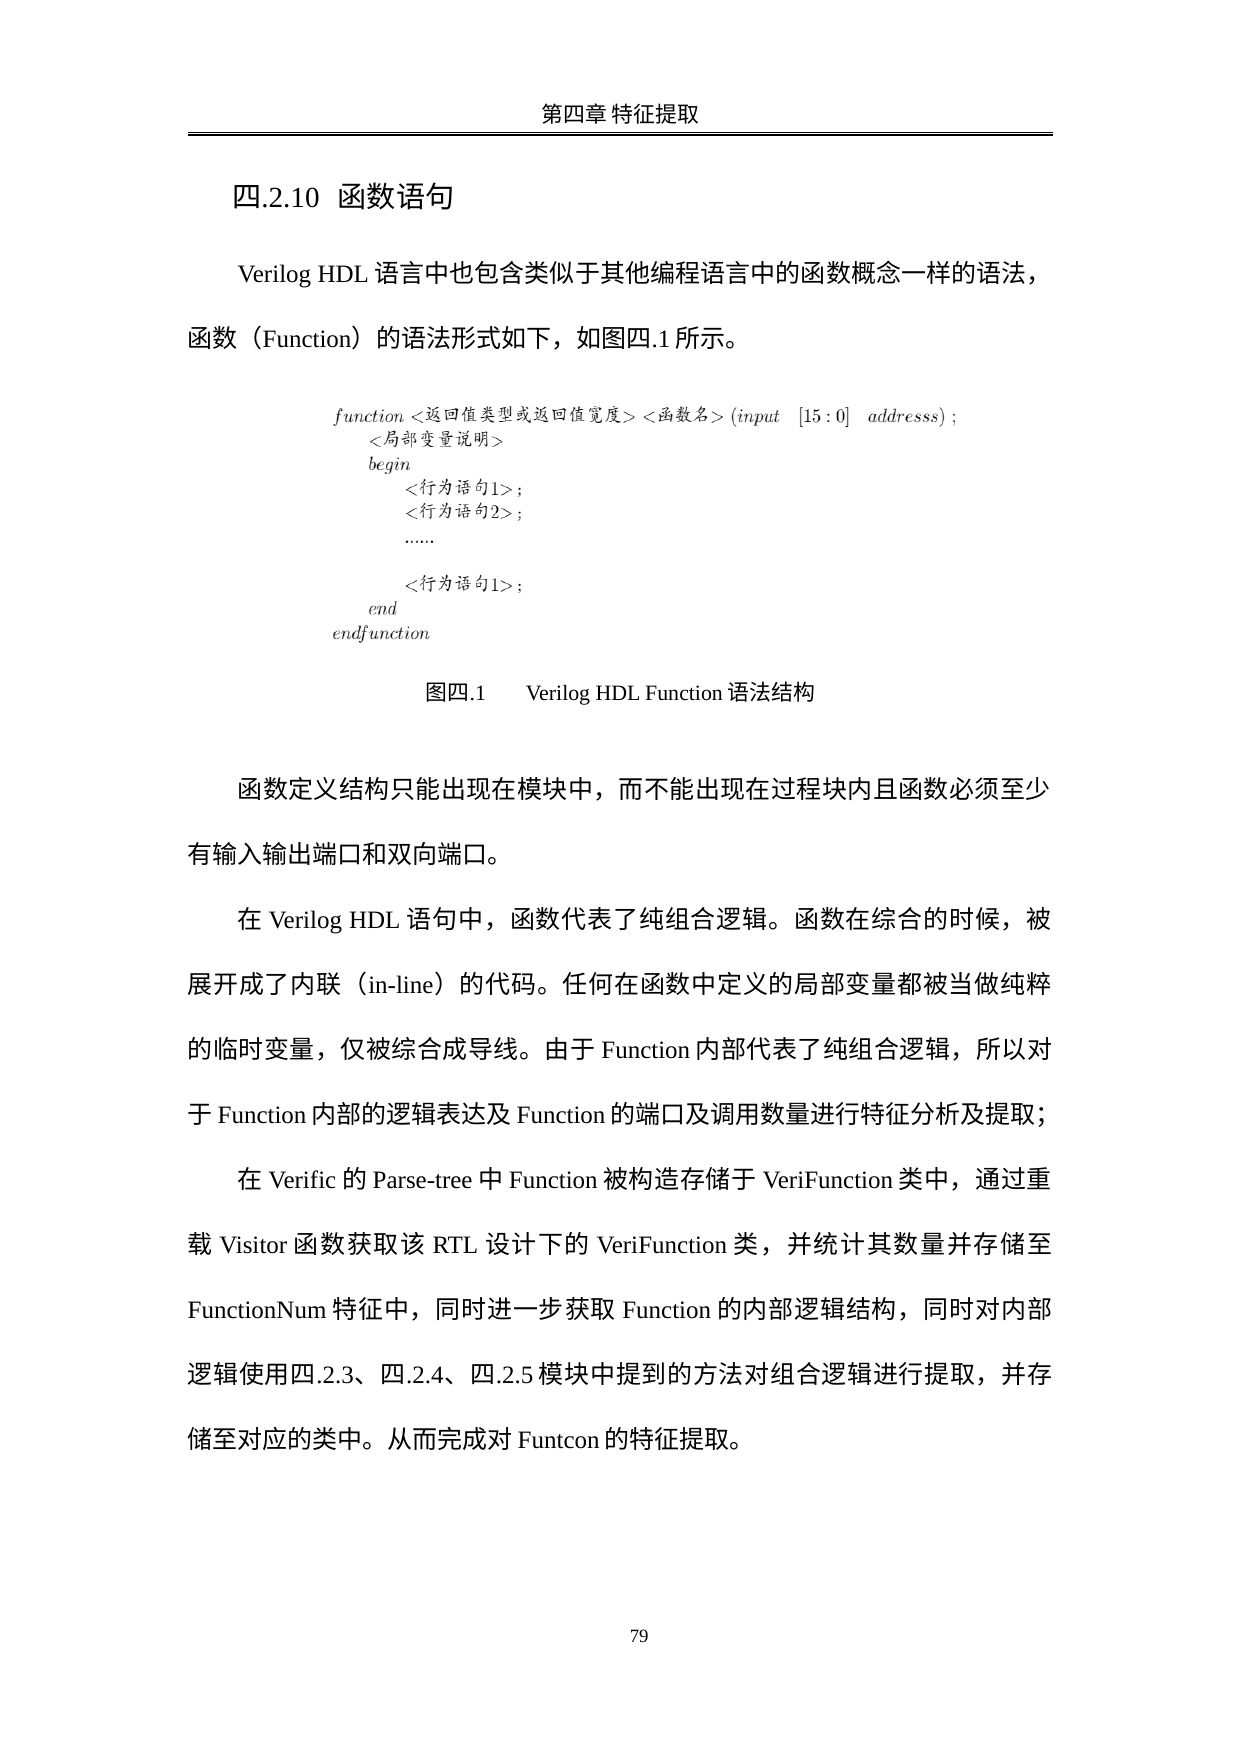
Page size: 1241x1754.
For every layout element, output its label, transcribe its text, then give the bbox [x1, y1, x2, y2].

text Verilog HDL语言中也包含类似于其他编程语言中的函数概念一样的语法，函数（Function）的语法形式如下，如图4.15所示。 [187, 239, 1053, 369]
picture [326, 402, 964, 650]
text 在Verific的Parse-tree中Function被构造存储于VeriFunction类中，通过重载Visitor函数获取该RTL设计下的VeriFunction类，并统计其数量并存储至FunctionNum特征中，同时进一步获取Function的内部逻辑结构，同时对内部逻辑使用4.2.3、4.2.4、4.2.5模块中提到的方法对组合逻辑进行提取，并存储至对应的类中。从而完成对Funtcon的特征提取。 [187, 1145, 1053, 1470]
subtitle 函数语句 [232, 162, 1053, 227]
text 在Verilog HDL语句中，函数代表了纯组合逻辑。函数在综合的时候，被展开成了内联（in-line）的代码。任何在函数中定义的局部变量都被当做纯粹的临时变量，仅被综合成导线。由于Function内部代表了纯组合逻辑，所以对于Function内部的逻辑表达及Function的端口及调用数量进行特征分析及提取； [187, 885, 1053, 1145]
text 函数定义结构只能出现在模块中，而不能出现在过程块内且函数必须至少有输入输出端口和双向端口。 [187, 755, 1053, 885]
text Verilog HDL Function语法结构 [187, 674, 1053, 707]
